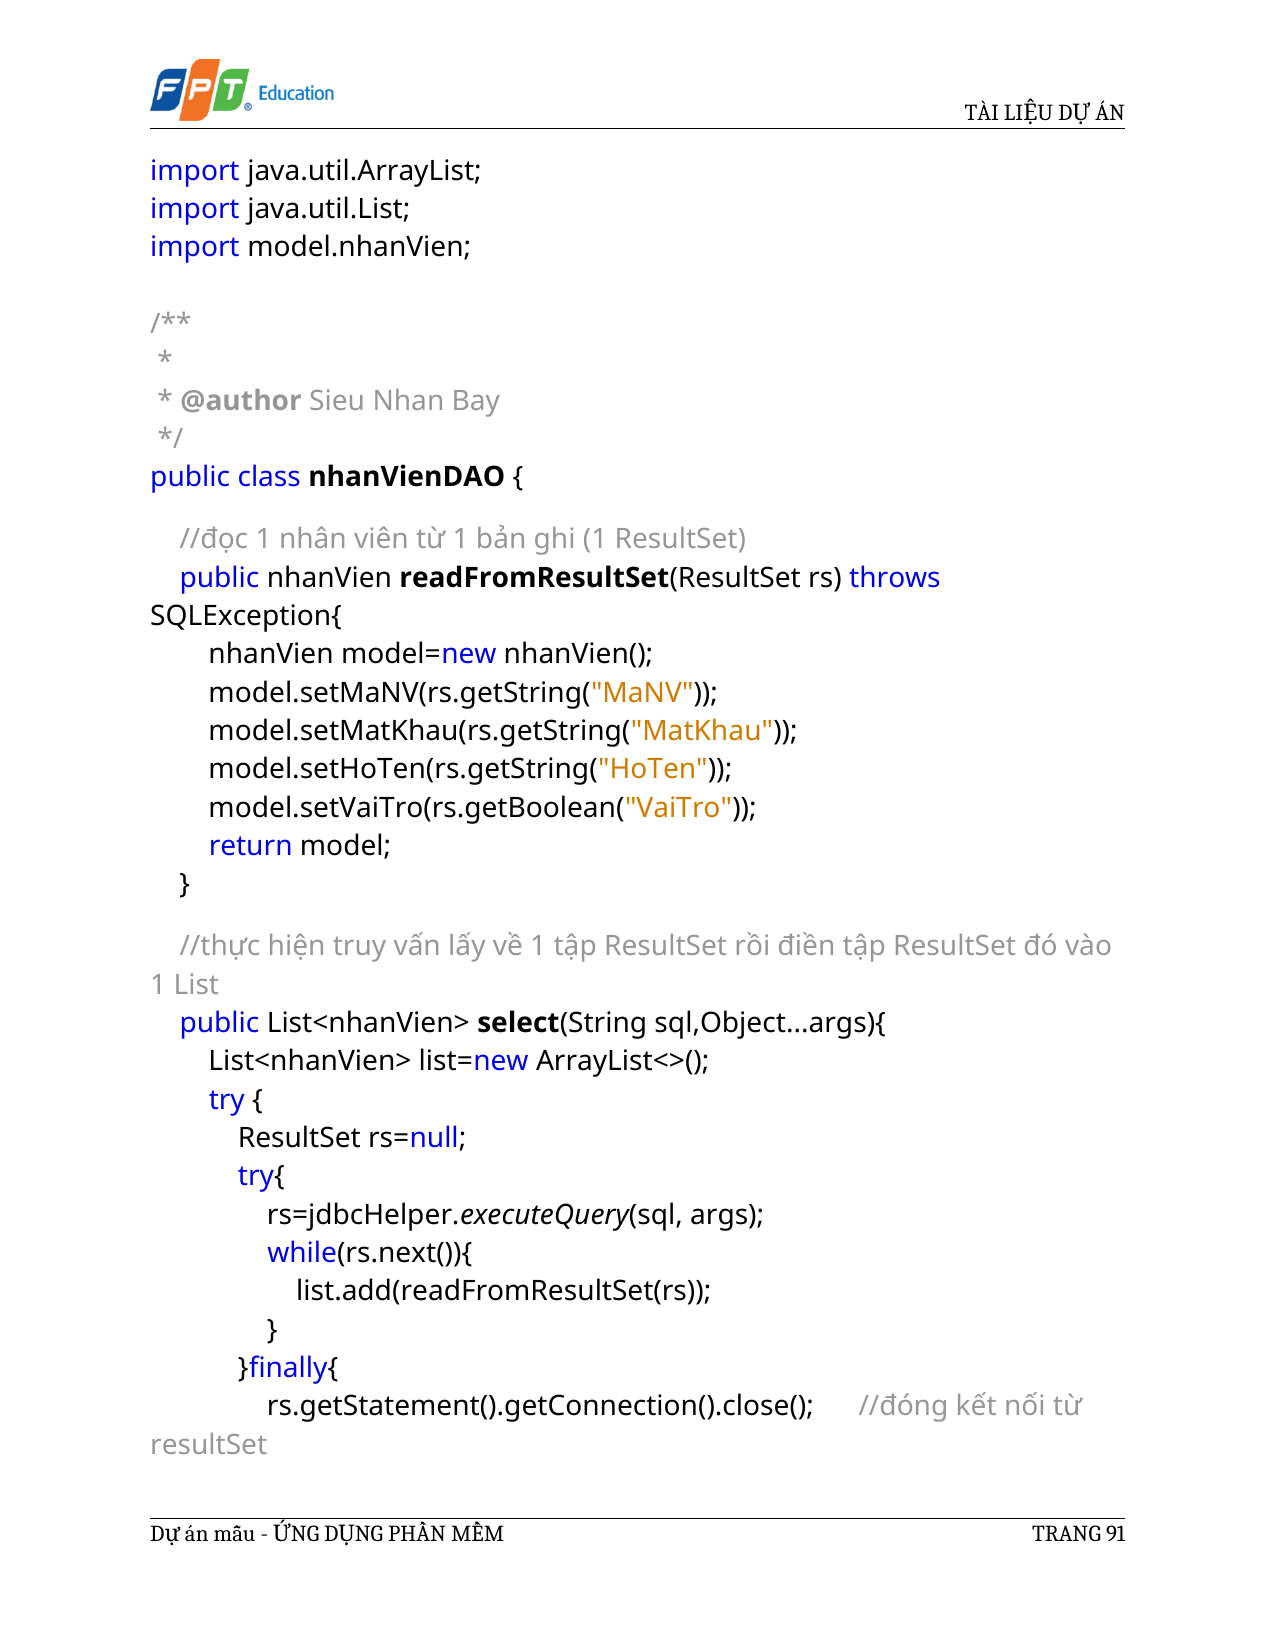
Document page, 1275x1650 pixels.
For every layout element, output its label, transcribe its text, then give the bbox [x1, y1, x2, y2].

text nhanVien model=new nhanVien(); [150, 634, 1125, 672]
text try{ [150, 1156, 1125, 1194]
text * @author Sieu Nhan Bay [150, 380, 1125, 418]
text /** [150, 303, 1125, 342]
text model.setMatKhau(rs.getString("MatKhau")); [150, 710, 1125, 749]
text public List<nhanVien> select(String sql,Object...args){ [150, 1002, 1125, 1041]
text } [150, 864, 1125, 902]
text model.setMaNV(rs.getString("MaNV")); [150, 672, 1125, 710]
text * [150, 342, 1125, 380]
text model.setHoTen(rs.getString("HoTen")); [150, 749, 1125, 787]
text //đọc 1 nhân viên từ 1 bản ghi (1 ResultSet) [150, 519, 1125, 557]
text import model.nhanVien; [150, 227, 1125, 265]
text } [150, 1309, 1125, 1347]
text public nhanVien readFromResultSet(ResultSet rs) throws SQLException{ [150, 557, 1125, 634]
text import java.util.List; [150, 188, 1125, 227]
picture [150, 59, 336, 121]
text rs.getStatement().getConnection().close(); //đóng kết nối từ resultSet [150, 1386, 1125, 1462]
text model.setVaiTro(rs.getBoolean("VaiTro")); [150, 787, 1125, 825]
text //thực hiện truy vấn lấy về 1 tập ResultSet rồi điền tập ResultSet đó vào 1 List [150, 926, 1125, 1002]
text while(rs.next()){ [150, 1232, 1125, 1271]
text public class nhanVienDAO { [150, 457, 1125, 495]
text return model; [150, 825, 1125, 864]
text */ [150, 418, 1125, 457]
text rs=jdbcHelper.executeQuery(sql, args); [150, 1194, 1125, 1232]
text List<nhanVien> list=new ArrayList<>(); [150, 1041, 1125, 1079]
text import java.util.ArrayList; [150, 150, 1125, 188]
text list.add(readFromResultSet(rs)); [150, 1271, 1125, 1309]
text ResultSet rs=null; [150, 1117, 1125, 1156]
text try { [150, 1079, 1125, 1117]
text }finally{ [150, 1347, 1125, 1386]
